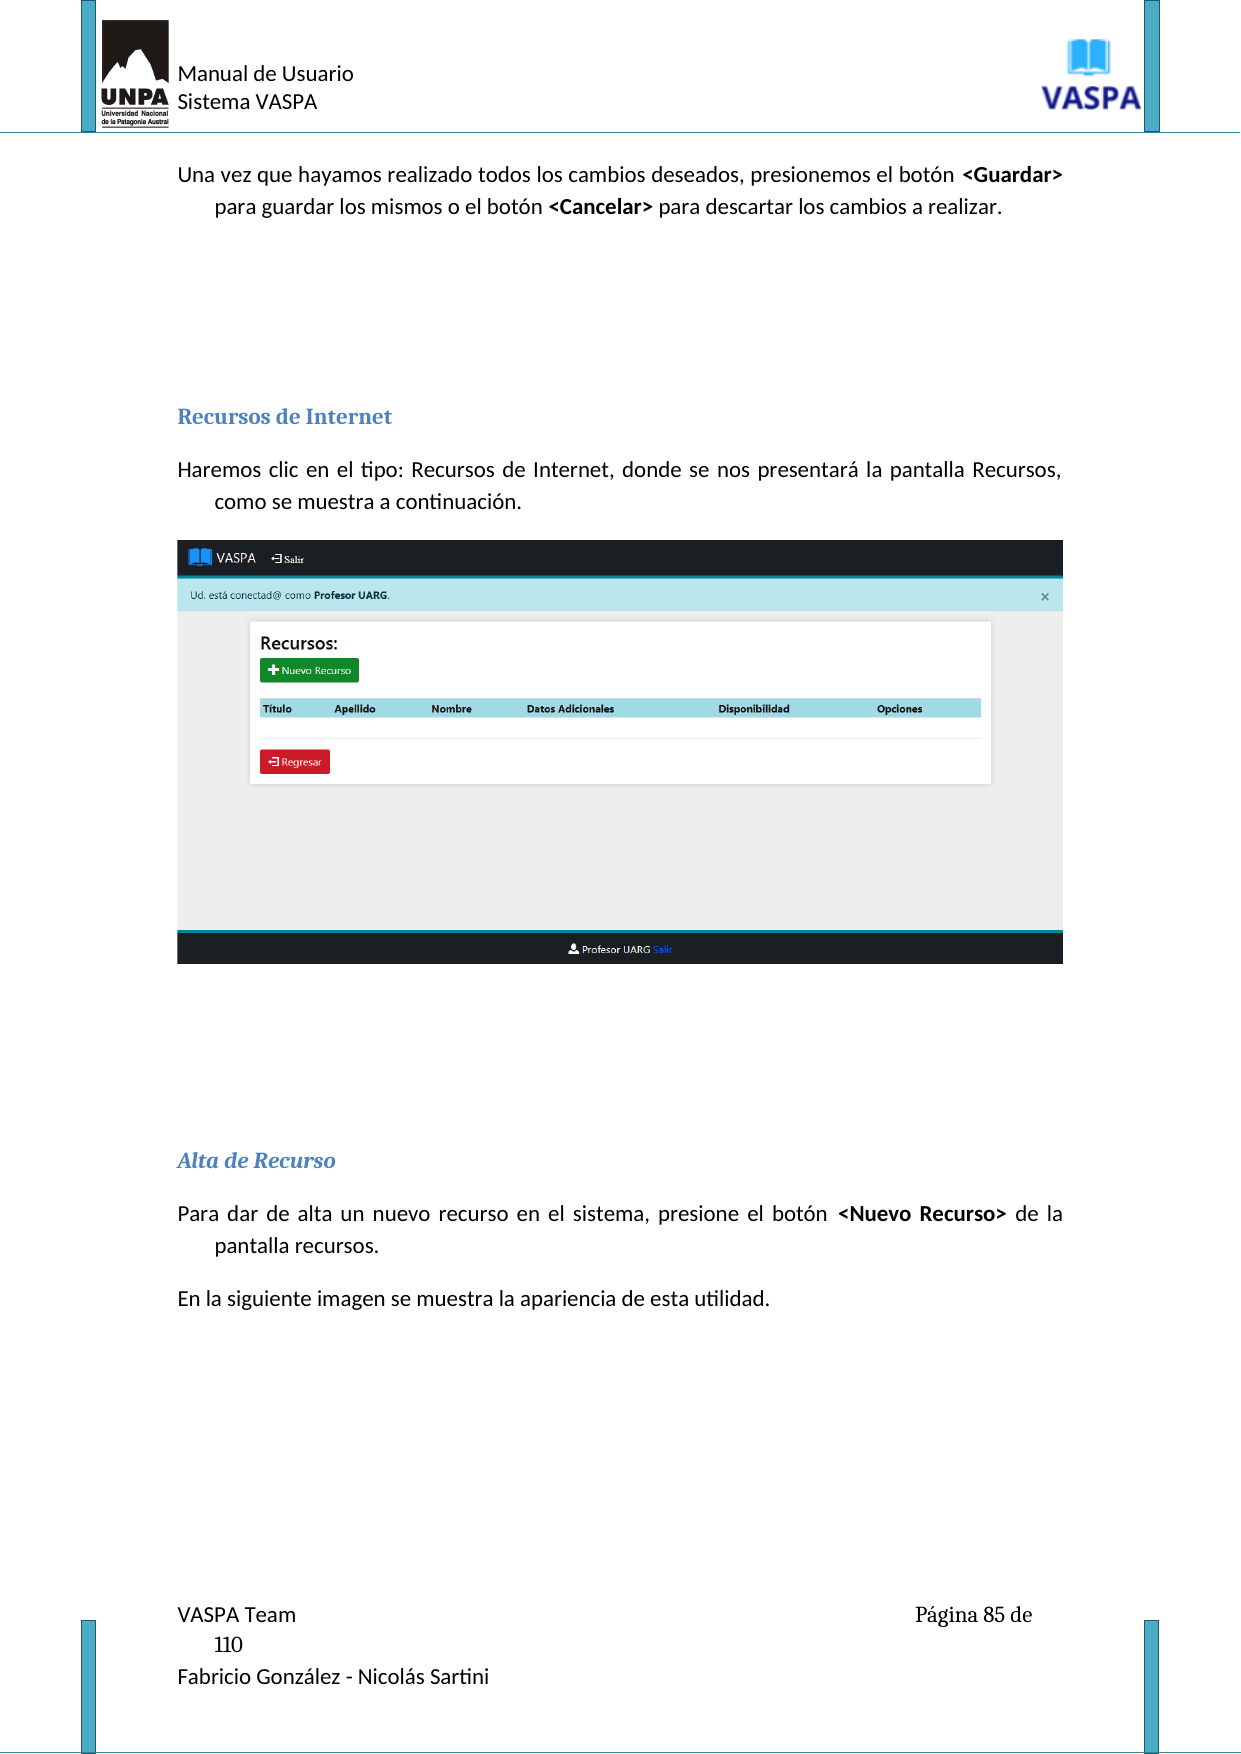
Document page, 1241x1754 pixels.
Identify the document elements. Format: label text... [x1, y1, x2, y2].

picture [177, 540, 1063, 964]
text En la siguiente imagen se muestra la apariencia de esta utilidad. [177, 1284, 1063, 1312]
text Recursos de Internet [177, 404, 1063, 431]
text Haremos clic en el tipo: Recursos de Internet, donde se nos presentará la pantalla Recursos, como se muestra a continuación. [177, 455, 1063, 515]
text Una vez que hayamos realizado todos los cambios deseados, presionemos el botón <Guardar> para guardar los mismos o el botón <Cancelar> para descartar los cambios a realizar. [177, 160, 1063, 220]
text Para dar de alta un nuevo recurso en el sistema, presione el botón <Nuevo Recurso> de la pantalla recursos. [177, 1199, 1063, 1259]
picture [1036, 19, 1146, 129]
picture [100, 18, 170, 129]
text Alta de Recurso [177, 1148, 1063, 1174]
